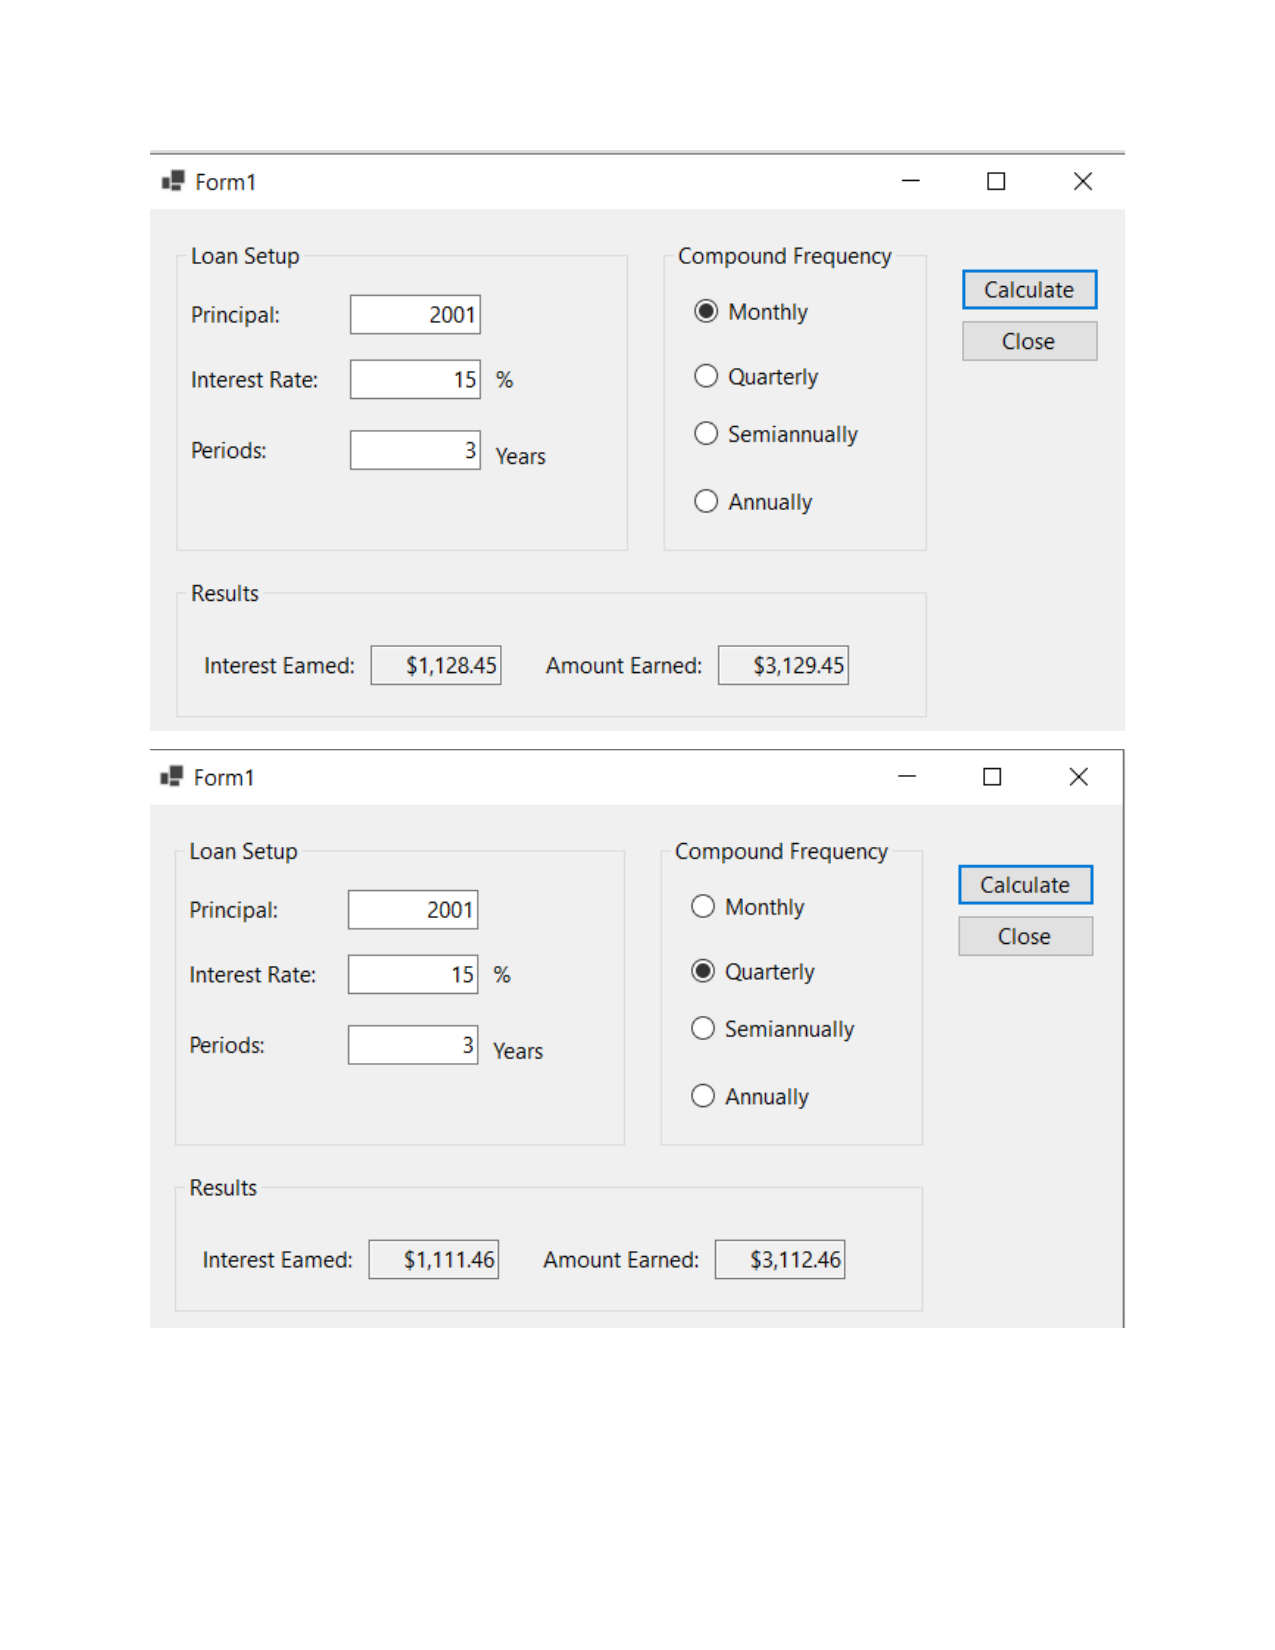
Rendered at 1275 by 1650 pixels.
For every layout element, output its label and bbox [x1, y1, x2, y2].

picture [150, 150, 1125, 731]
picture [150, 749, 1125, 1328]
